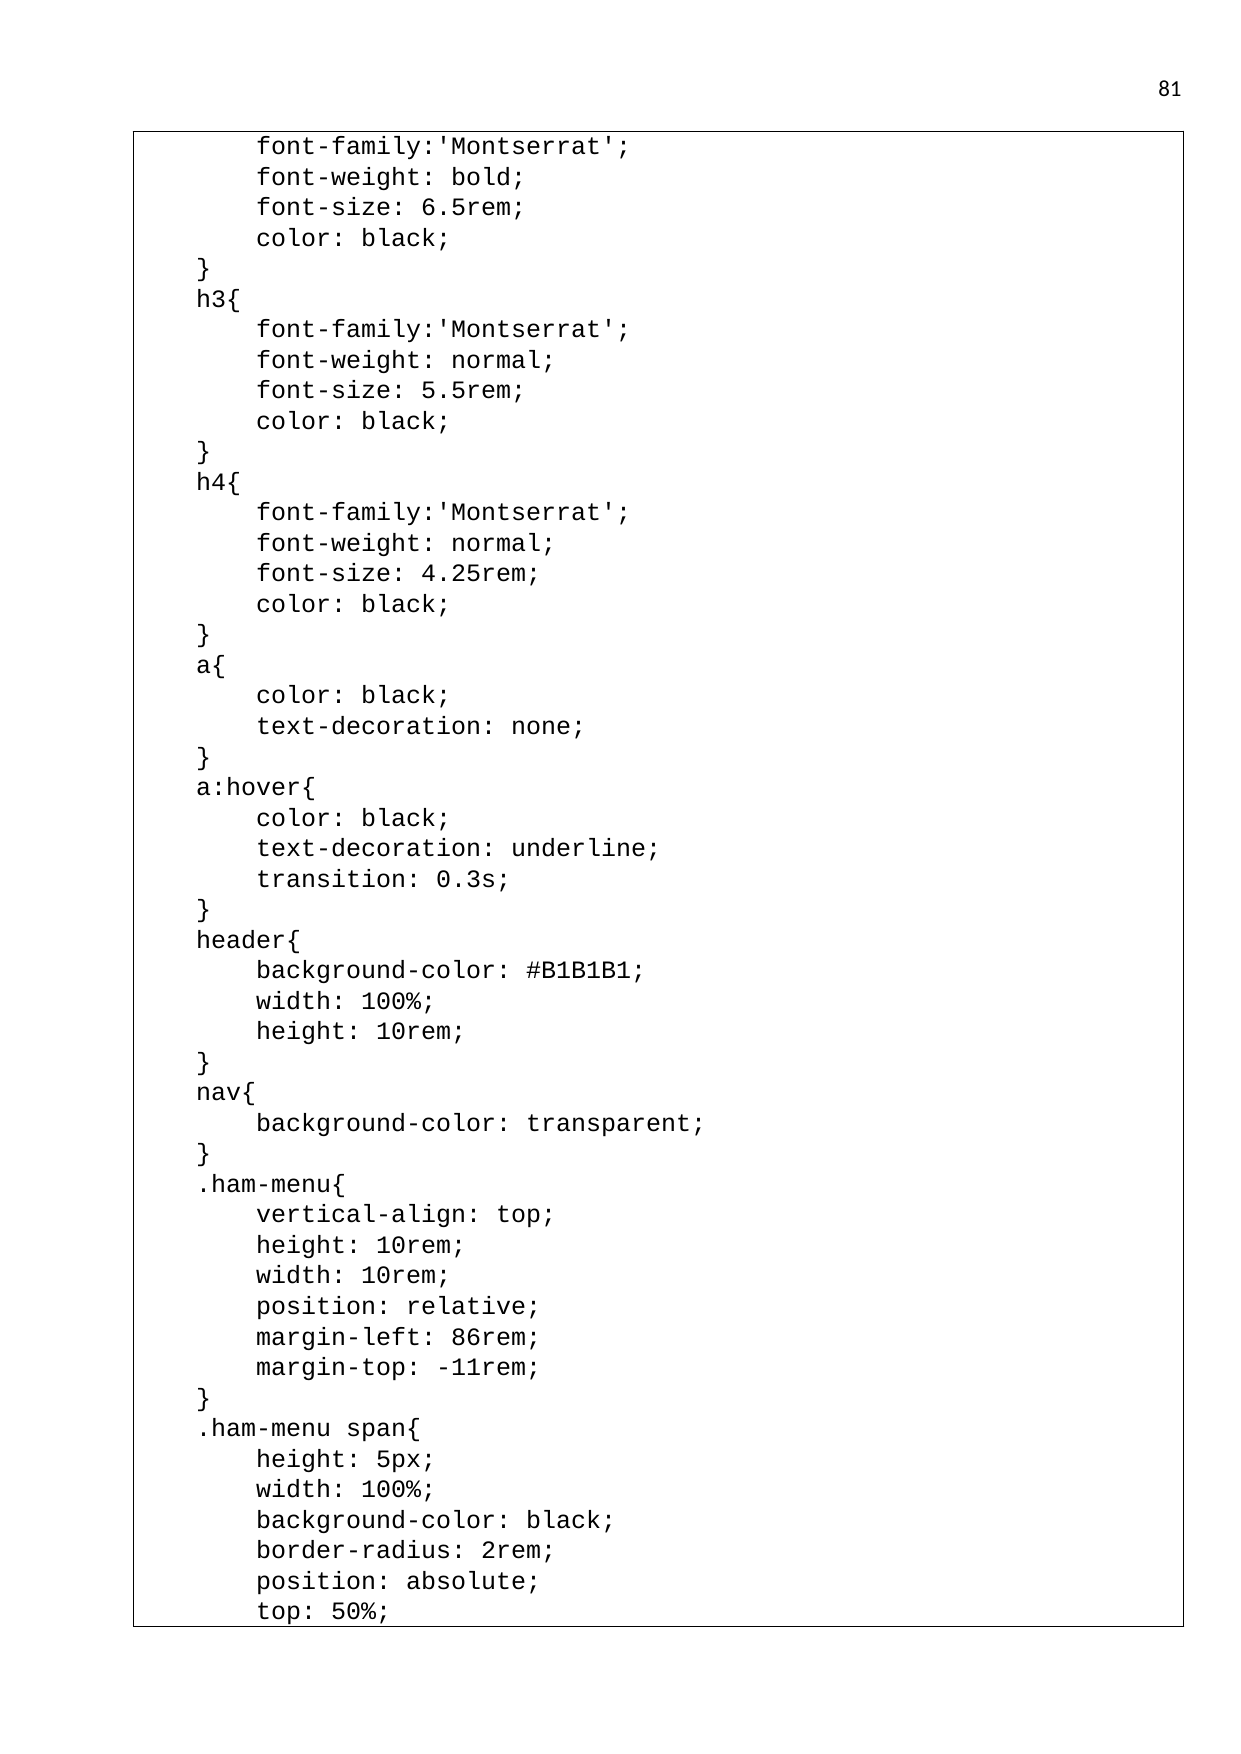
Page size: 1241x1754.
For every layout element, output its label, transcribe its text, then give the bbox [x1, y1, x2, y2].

text h4{ [134, 466, 1183, 497]
text a:hover{ [134, 772, 1183, 802]
text font-family:'Montserrat'; [134, 132, 1183, 161]
text text-decoration: underline; [134, 833, 1183, 863]
text a{ [134, 649, 1183, 680]
text height: 10rem; [134, 1229, 1183, 1260]
text nav{ [134, 1077, 1183, 1107]
text margin-left: 86rem; [134, 1321, 1183, 1351]
text top: 50%; [134, 1596, 1183, 1626]
text color: black; [134, 680, 1183, 711]
text } [134, 253, 1183, 283]
text font-family:'Montserrat'; [134, 497, 1183, 527]
text font-weight: normal; [134, 344, 1183, 375]
text font-size: 5.5rem; [134, 375, 1183, 405]
text height: 5px; [134, 1443, 1183, 1473]
text width: 10rem; [134, 1260, 1183, 1290]
text } [134, 436, 1183, 466]
text } [134, 894, 1183, 924]
text font-weight: normal; [134, 527, 1183, 558]
text .ham-menu span{ [134, 1412, 1183, 1443]
text border-radius: 2rem; [134, 1534, 1183, 1565]
text color: black; [134, 405, 1183, 436]
text position: relative; [134, 1290, 1183, 1321]
text } [134, 1382, 1183, 1412]
text background-color: black; [134, 1504, 1183, 1534]
text header{ [134, 924, 1183, 955]
text background-color: #B1B1B1; [134, 955, 1183, 985]
text background-color: transparent; [134, 1107, 1183, 1138]
text width: 100%; [134, 1473, 1183, 1504]
text transition: 0.3s; [134, 863, 1183, 894]
text margin-top: -11rem; [134, 1351, 1183, 1382]
text height: 10rem; [134, 1016, 1183, 1046]
text color: black; [134, 222, 1183, 253]
text } [134, 1138, 1183, 1168]
text font-weight: bold; [134, 161, 1183, 192]
text width: 100%; [134, 985, 1183, 1016]
text } [134, 741, 1183, 772]
text } [134, 1046, 1183, 1077]
text .ham-menu{ [134, 1168, 1183, 1199]
text position: absolute; [134, 1565, 1183, 1596]
text font-family:'Montserrat'; [134, 314, 1183, 344]
text vertical-align: top; [134, 1199, 1183, 1229]
text color: black; [134, 588, 1183, 619]
text color: black; [134, 802, 1183, 833]
text } [134, 619, 1183, 649]
text h3{ [134, 283, 1183, 314]
text font-size: 4.25rem; [134, 558, 1183, 588]
text text-decoration: none; [134, 711, 1183, 741]
text font-size: 6.5rem; [134, 192, 1183, 222]
